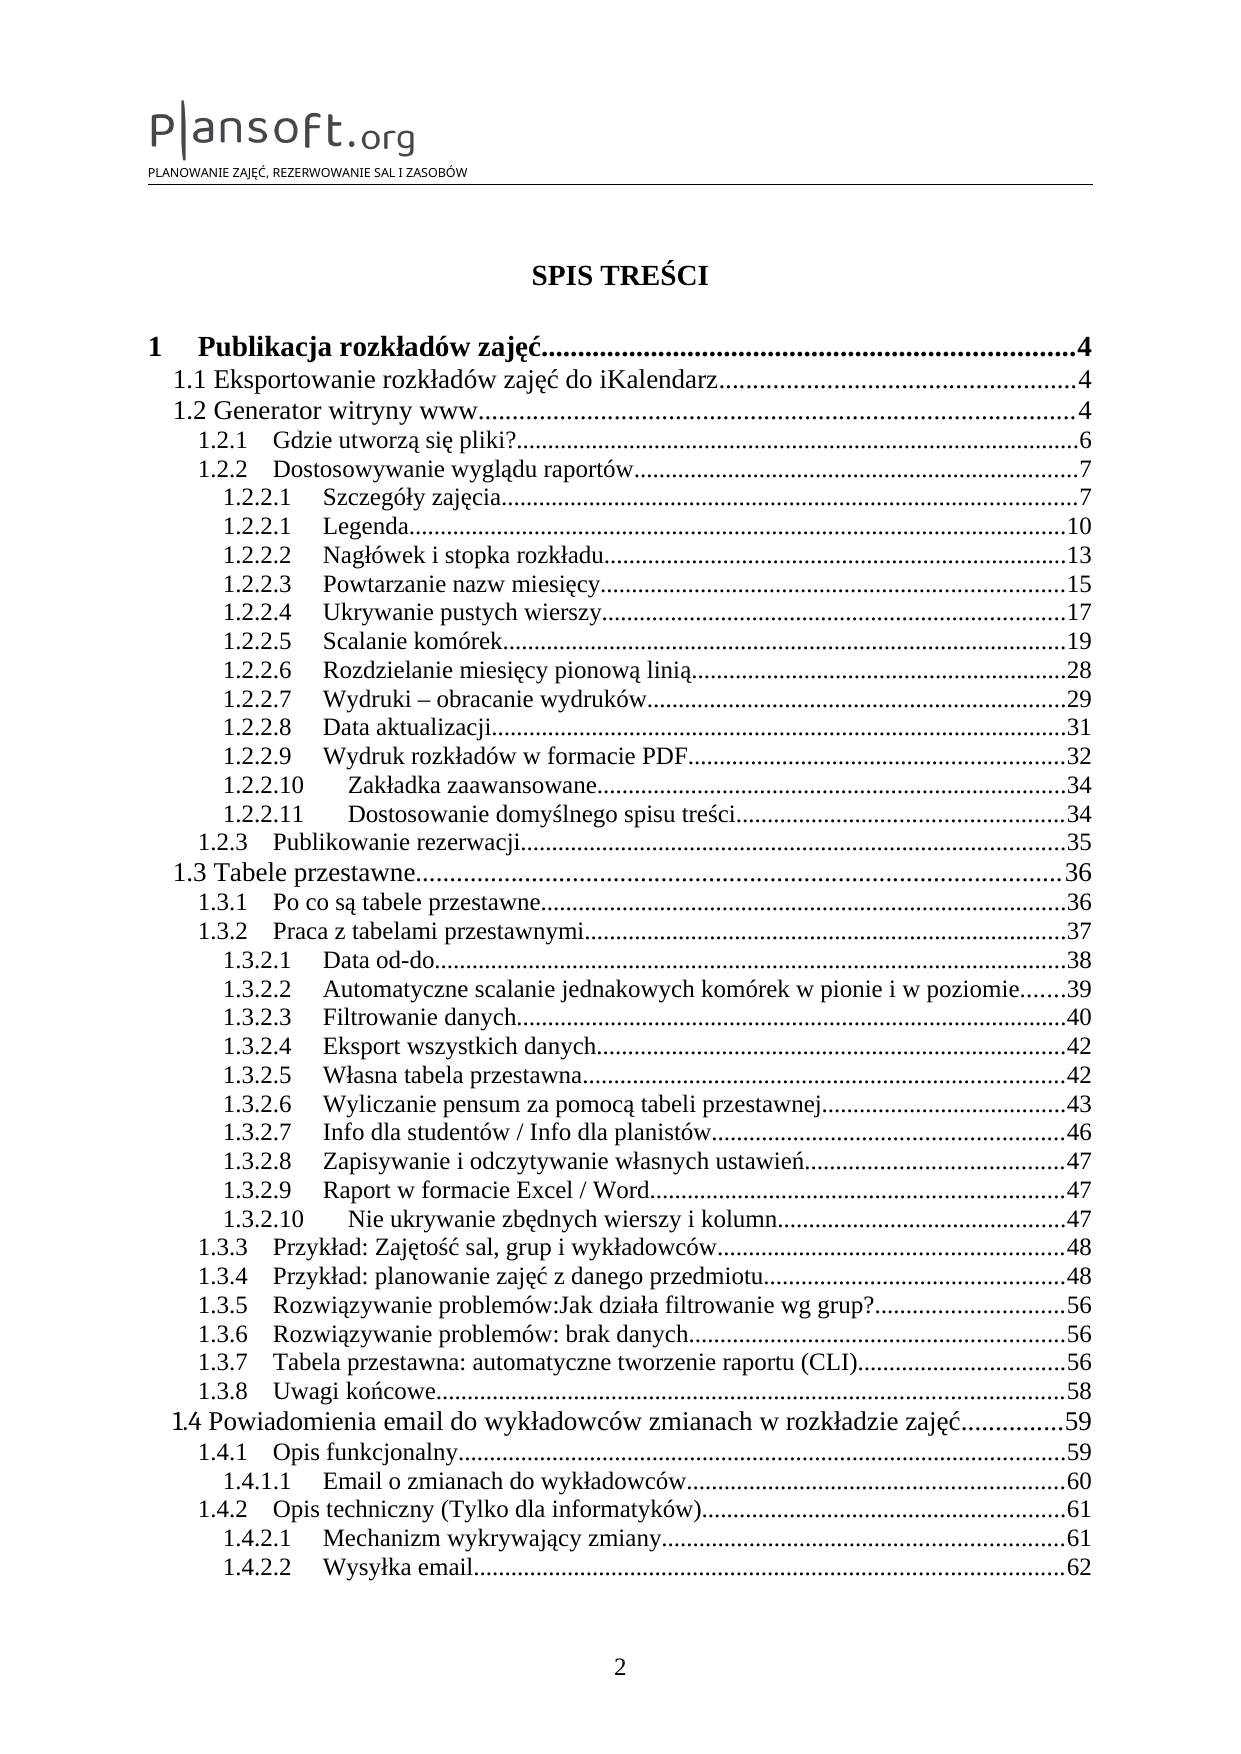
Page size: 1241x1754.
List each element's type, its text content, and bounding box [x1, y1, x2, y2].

text 1.3.7 Tabela przestawna: automatyczne tworzenie raportu (CLI) 56 [198, 1347, 1093, 1376]
text 1.4 Powiadomienia email do wykładowców zmianach w rozkładzie zajęć 59 [173, 1405, 1093, 1437]
text 1.3 Tabele przestawne 36 [173, 856, 1093, 887]
text 1.3.5 Rozwiązywanie problemów:Jak działa filtrowanie wg grup? 56 [198, 1290, 1093, 1319]
text 1.3.2.9 Raport w formacie Excel / Word 47 [223, 1175, 1093, 1204]
text 1.2.3 Publikowanie rezerwacji 35 [198, 827, 1093, 856]
text 1.3.2.4 Eksport wszystkich danych 42 [223, 1031, 1093, 1060]
text 1.2.2.3 Powtarzanie nazw miesięcy 15 [223, 569, 1093, 597]
text 1.3.2.2 Automatyczne scalanie jednakowych komórek w pionie i w poziomie 39 [223, 974, 1093, 1002]
text 1.2.2.6 Rozdzielanie miesięcy pionową linią 28 [223, 655, 1093, 684]
text 1.3.3 Przykład: Zajętość sal, grup i wykładowców 48 [198, 1232, 1093, 1261]
text 1.4.2.1 Mechanizm wykrywający zmiany 61 [223, 1523, 1093, 1552]
text 1.2.2.8 Data aktualizacji 31 [223, 712, 1093, 741]
text 1.3.2.7 Info dla studentów / Info dla planistów 46 [223, 1117, 1093, 1146]
text SPIS TREŚCI [148, 258, 1093, 291]
text 1.4.1.1 Email o zmianach do wykładowców 60 [223, 1466, 1093, 1494]
text 1.3.6 Rozwiązywanie problemów: brak danych 56 [198, 1319, 1093, 1347]
text 1.2.1 Gdzie utworzą się pliki? 6 [198, 425, 1093, 454]
picture [147, 73, 418, 165]
text 1.4.2.2 Wysyłka email 62 [223, 1552, 1093, 1581]
text 1.2.2.1 Legenda 10 [223, 511, 1093, 540]
text 1.3.2.1 Data od-do 38 [223, 945, 1093, 974]
text 1.2.2.2 Nagłówek i stopka rozkładu 13 [223, 540, 1093, 569]
text 1.3.2 Praca z tabelami przestawnymi 37 [198, 916, 1093, 945]
text 1 Publikacja rozkładów zajęć 4 [148, 329, 1093, 363]
text 1.2.2.7 Wydruki – obracanie wydruków 29 [223, 684, 1093, 712]
text 1.2.2.1 Szczegóły zajęcia 7 [223, 482, 1093, 511]
text 1.3.4 Przykład: planowanie zajęć z danego przedmiotu 48 [198, 1261, 1093, 1290]
text 1.3.2.6 Wyliczanie pensum za pomocą tabeli przestawnej 43 [223, 1089, 1093, 1117]
text 1.4.2 Opis techniczny (Tylko dla informatyków) 61 [198, 1494, 1093, 1523]
text 1.2.2.5 Scalanie komórek 19 [223, 626, 1093, 655]
text 1.2.2.9 Wydruk rozkładów w formacie PDF 32 [223, 741, 1093, 770]
text 1.4.1 Opis funkcjonalny 59 [198, 1437, 1093, 1466]
text 1.2.2 Dostosowywanie wyglądu raportów 7 [198, 454, 1093, 482]
text 1.3.1 Po co są tabele przestawne 36 [198, 887, 1093, 916]
text 1.3.8 Uwagi końcowe 58 [198, 1376, 1093, 1405]
text 1.3.2.5 Własna tabela przestawna 42 [223, 1060, 1093, 1089]
text 1.2.2.11 Dostosowanie domyślnego spisu treści 34 [223, 799, 1093, 827]
text 1.3.2.10 Nie ukrywanie zbędnych wierszy i kolumn 47 [223, 1204, 1093, 1232]
text 1.2 Generator witryny www 4 [173, 394, 1093, 425]
text 1.3.2.8 Zapisywanie i odczytywanie własnych ustawień 47 [223, 1146, 1093, 1175]
text 1.2.2.10 Zakładka zaawansowane 34 [223, 770, 1093, 799]
text 1.3.2.3 Filtrowanie danych 40 [223, 1002, 1093, 1031]
text 1.1 Eksportowanie rozkładów zajęć do iKalendarz 4 [173, 363, 1093, 394]
text 1.2.2.4 Ukrywanie pustych wierszy 17 [223, 597, 1093, 626]
